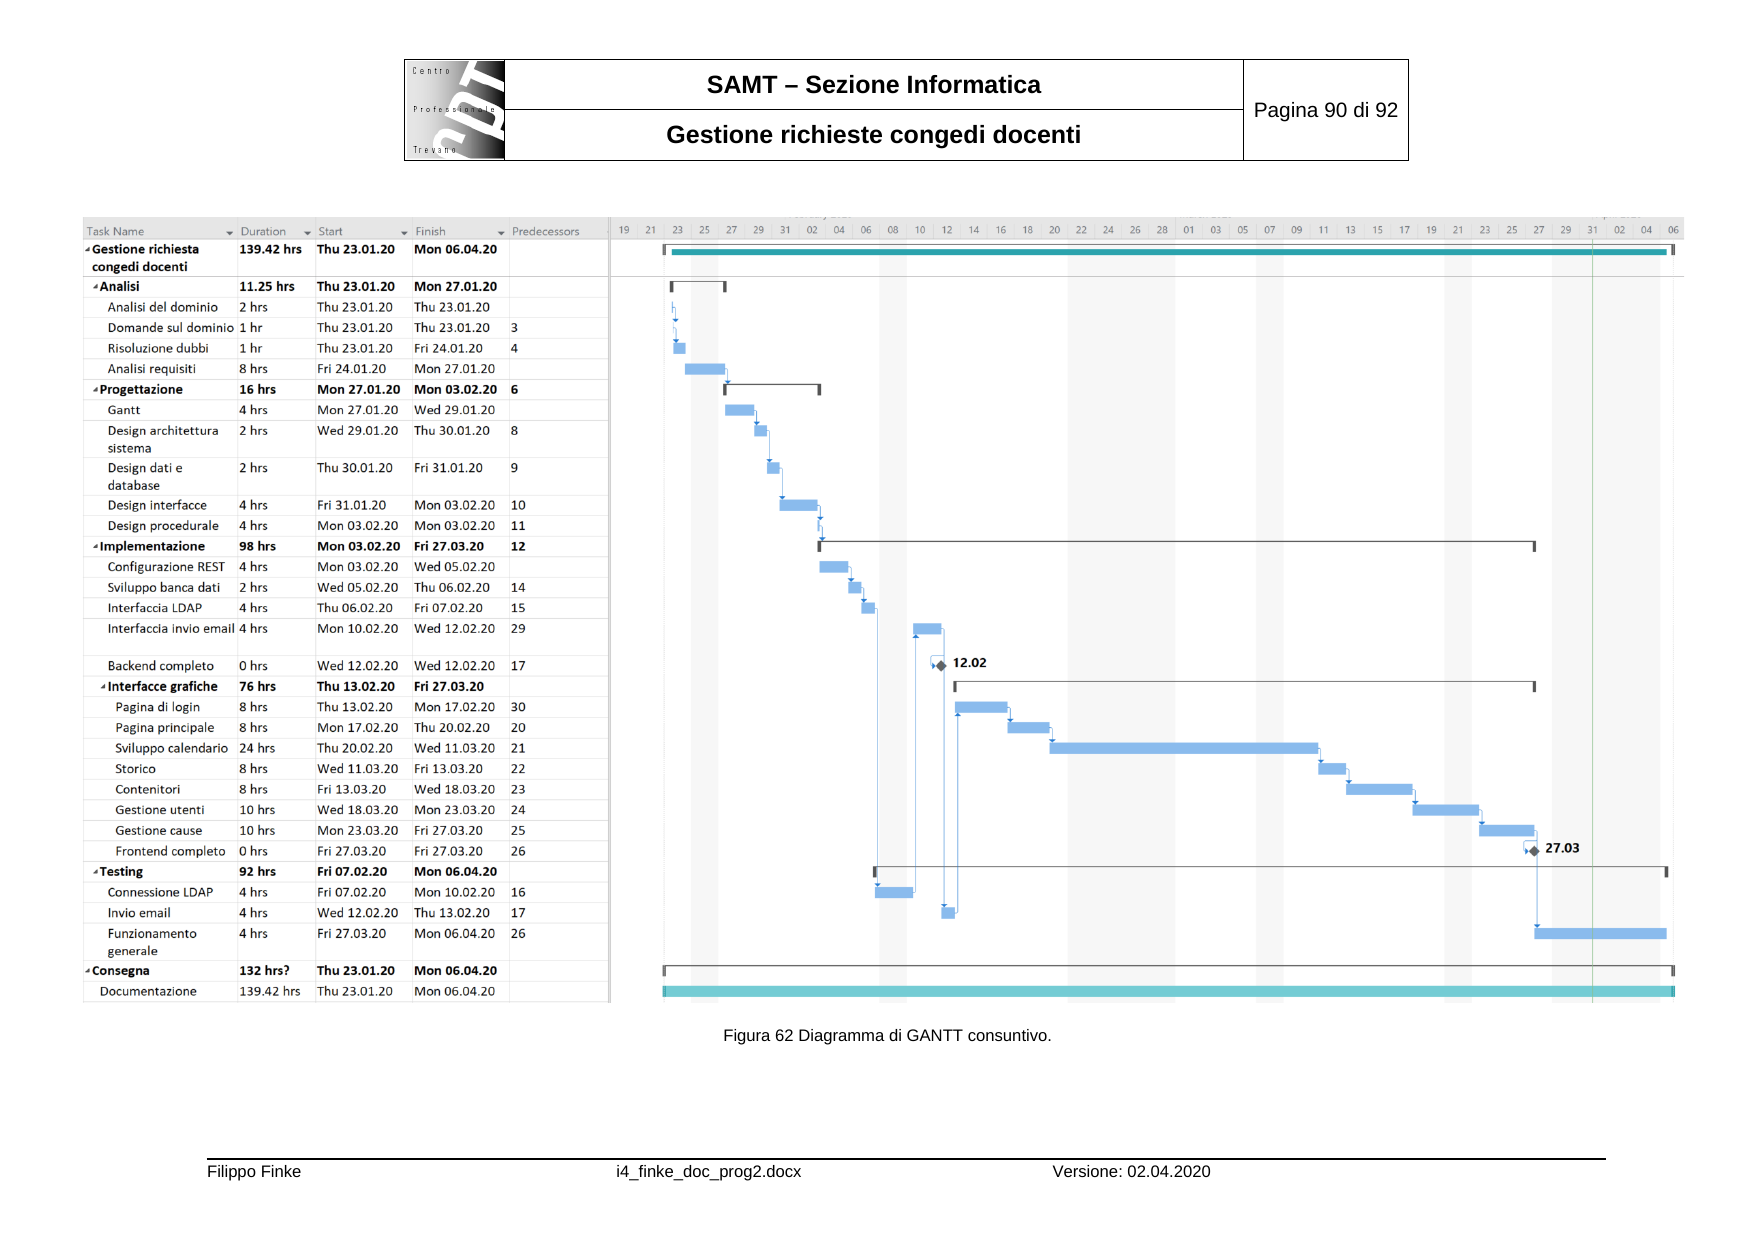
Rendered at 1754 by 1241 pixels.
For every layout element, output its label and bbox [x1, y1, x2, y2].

picture [82, 217, 1684, 1003]
picture [405, 60, 504, 159]
